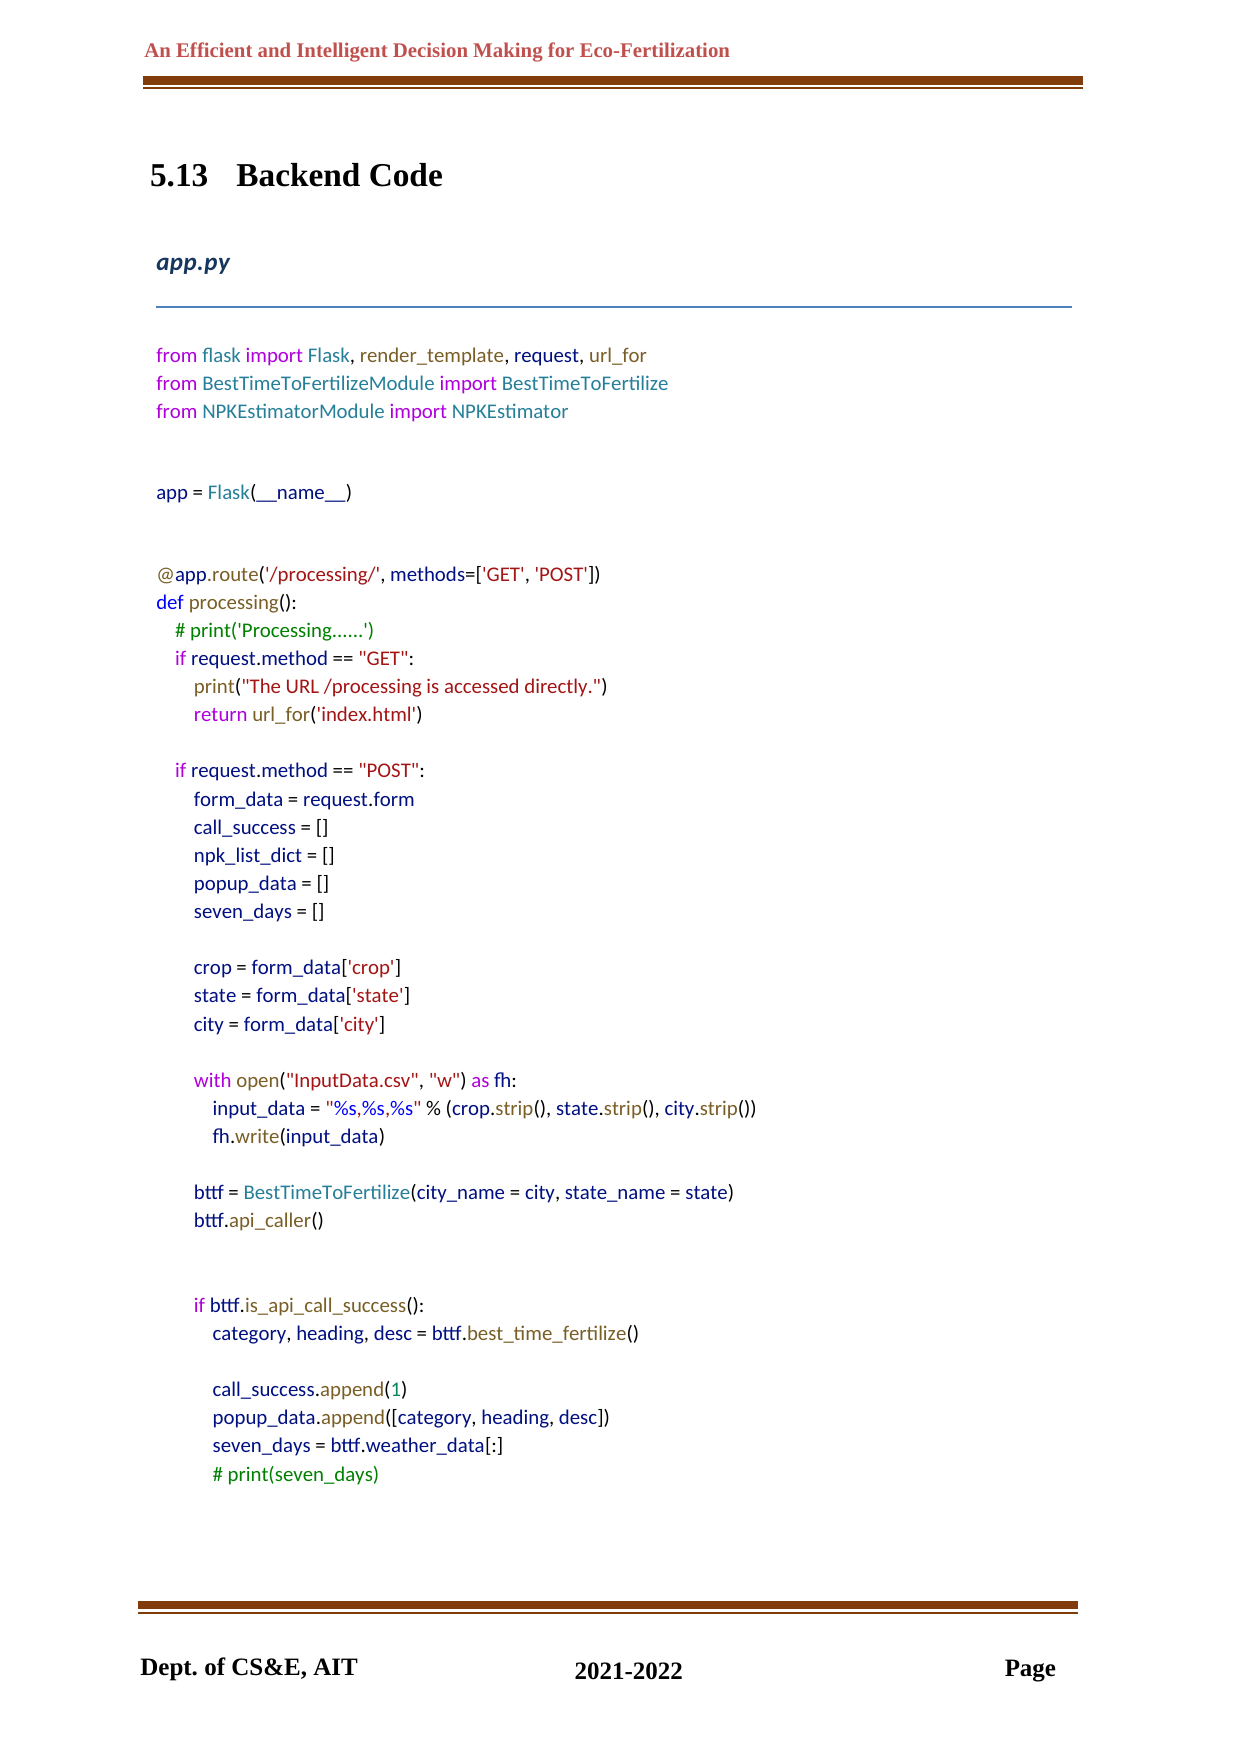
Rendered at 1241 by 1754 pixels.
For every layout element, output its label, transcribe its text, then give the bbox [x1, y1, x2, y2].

text bttf = BestTimeToFertilize(city_name = city, state_name = state) [156, 1177, 1201, 1205]
text seven_days = [] [156, 896, 1201, 924]
text bttf.api_caller() [156, 1205, 1201, 1233]
text print("The URL /processing is accessed directly.") [156, 671, 1201, 699]
subtitle Backend Code [179, 155, 1201, 194]
text # print(seven_days) [156, 1458, 1201, 1486]
text @app.route('/processing/', methods=['GET', 'POST']) [156, 558, 1201, 586]
text category, heading, desc = bttf.best_time_fertilize() [156, 1317, 1201, 1346]
text crop = form_data['crop'] [156, 952, 1201, 980]
text def processing(): [156, 586, 1201, 614]
text if bttf.is_api_call_success(): [156, 1289, 1201, 1317]
text with open("InputData.csv", "w") as fh: [156, 1064, 1201, 1092]
text form_data = request.form [156, 783, 1201, 811]
title app.py [156, 246, 1072, 306]
text if request.method == "GET": [156, 642, 1201, 671]
text fh.write(input_data) [156, 1121, 1201, 1149]
text call_success.append(1) [156, 1374, 1201, 1402]
text if request.method == "POST": [156, 755, 1201, 783]
text popup_data = [] [156, 867, 1201, 896]
text from BestTimeToFertilizeModule import BestTimeToFertilize [156, 367, 1201, 396]
text city = form_data['city'] [156, 1008, 1201, 1036]
text from flask import Flask, render_template, request, url_for [156, 339, 1201, 367]
text input_data = "%s,%s,%s" % (crop.strip(), state.strip(), city.strip()) [156, 1092, 1201, 1121]
text app = Flask(__name__) [156, 477, 1201, 505]
text npk_list_dict = [] [156, 839, 1201, 867]
text state = form_data['state'] [156, 980, 1201, 1008]
text return url_for('index.html') [156, 699, 1201, 727]
text # print('Processing......') [156, 614, 1201, 642]
text call_success = [] [156, 811, 1201, 839]
text from NPKEstimatorModule import NPKEstimator [156, 396, 1201, 424]
text popup_data.append([category, heading, desc]) [156, 1402, 1201, 1430]
text seven_days = bttf.weather_data[:] [156, 1430, 1201, 1458]
